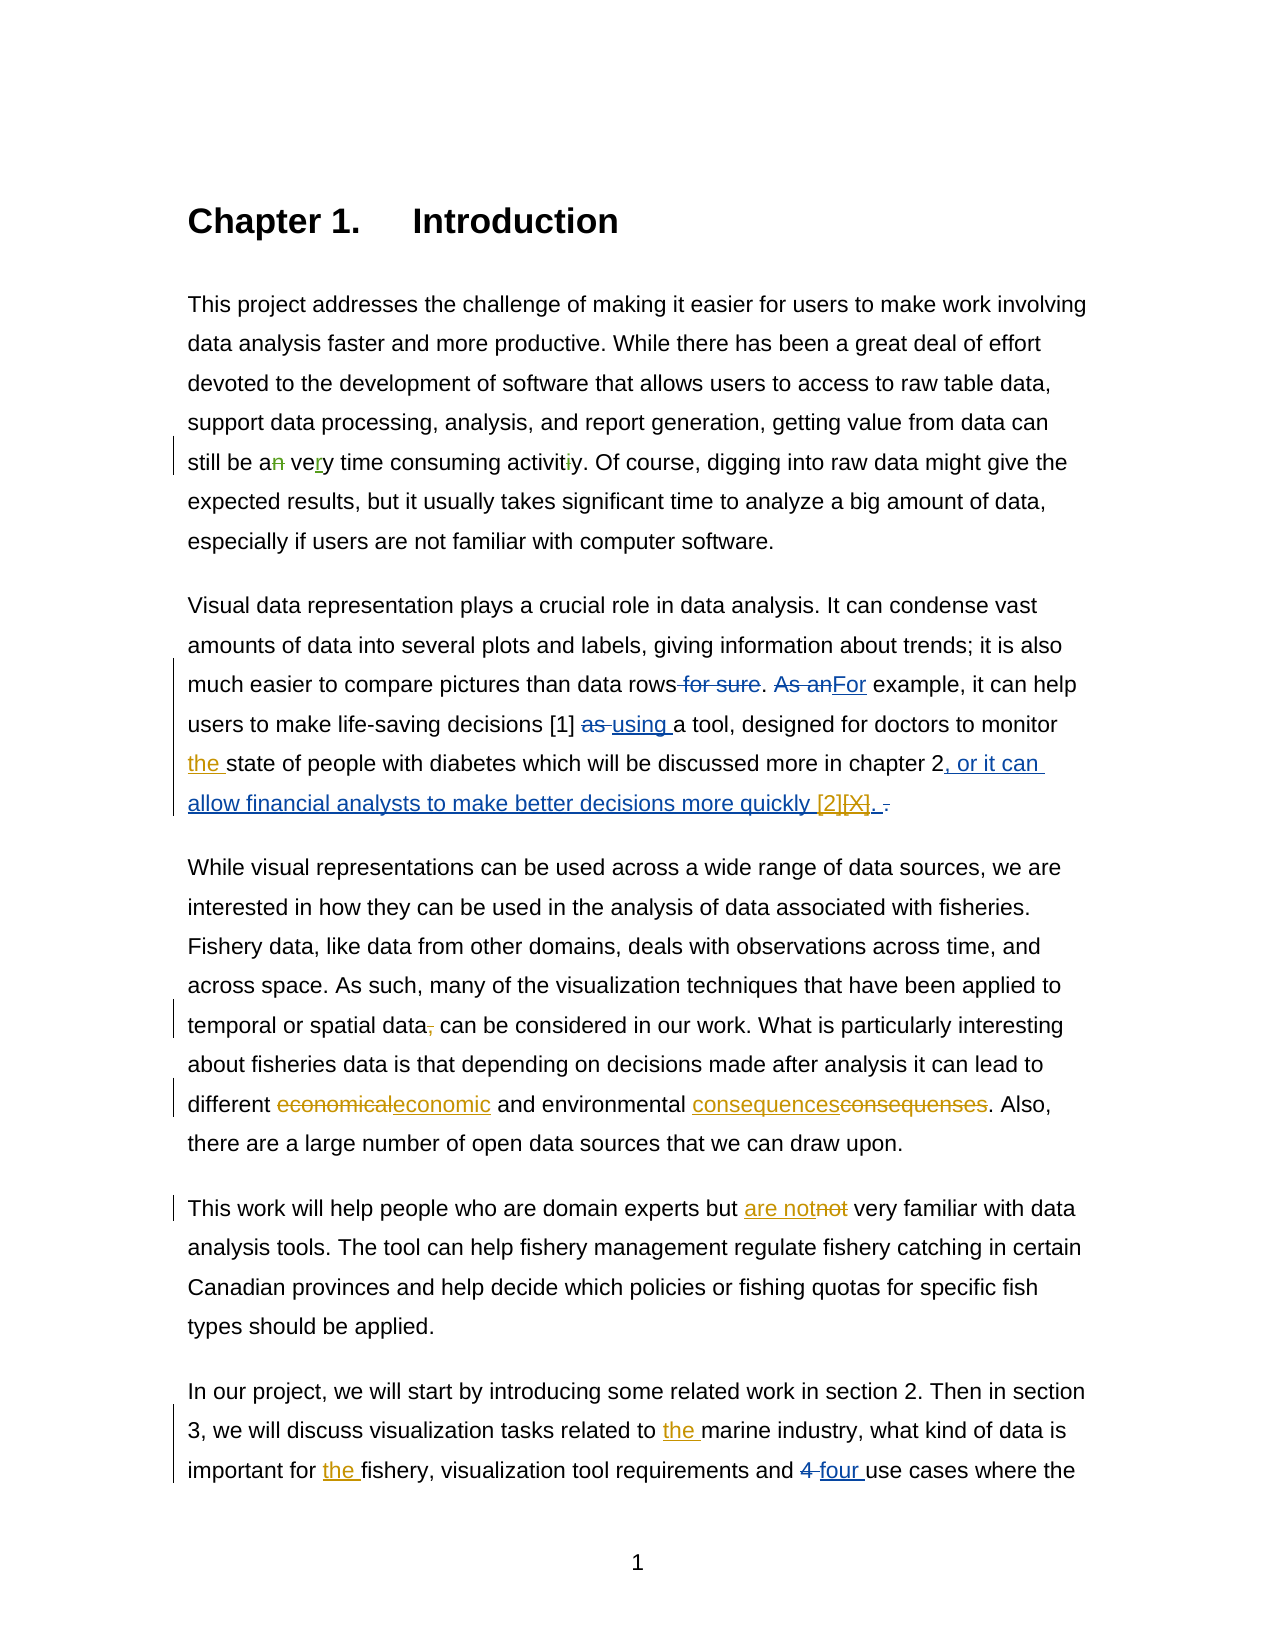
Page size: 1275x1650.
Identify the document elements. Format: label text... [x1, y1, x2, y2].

text Visual data representation plays a crucial role in data analysis. It can condense vast amounts of data into several plots and labels, giving information about trends; it is also much easier to compare pictures than data rows. example, it can help users to make life-saving decisions a tool, designed for doctors to monitor state of people with diabetes which will be discussed more in chapter 2 [187, 592, 1087, 816]
text This project addresses the challenge of making it easier for users to make work involving data analysis faster and more productive. While there has been a great deal of effort devoted to the development of software that allows users to access to raw table data, support data processing, analysis, and report generation, getting value from data can still be a vey time consuming activity. Of course, digging into raw data might give the expected results, but it usually takes significant time to analyze a big amount of data, especially if users are not familiar with computer software. [187, 291, 1087, 554]
subtitle Introduction [187, 200, 1087, 241]
text This work will help people who are domain experts but very familiar with data analysis tools. The tool can help fishery management regulate fishery catching in certain Canadian provinces and help decide which policies or fishing quotas for specific fish types should be applied. [187, 1195, 1087, 1339]
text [187, 1378, 1087, 1483]
text While visual representations can be used across a wide range of data sources, we are interested in how they can be used in the analysis of data associated with fisheries. Fishery data, like data from other domains, deals with observations across time, and across space. As such, many of the visualization techniques that have been applied to temporal or spatial data can be considered in our work. What is particularly interesting about fisheries data is that depending on decisions made after analysis it can lead to different and environmental . Also, there are a large number of open data sources that we can draw upon. [187, 854, 1087, 1157]
